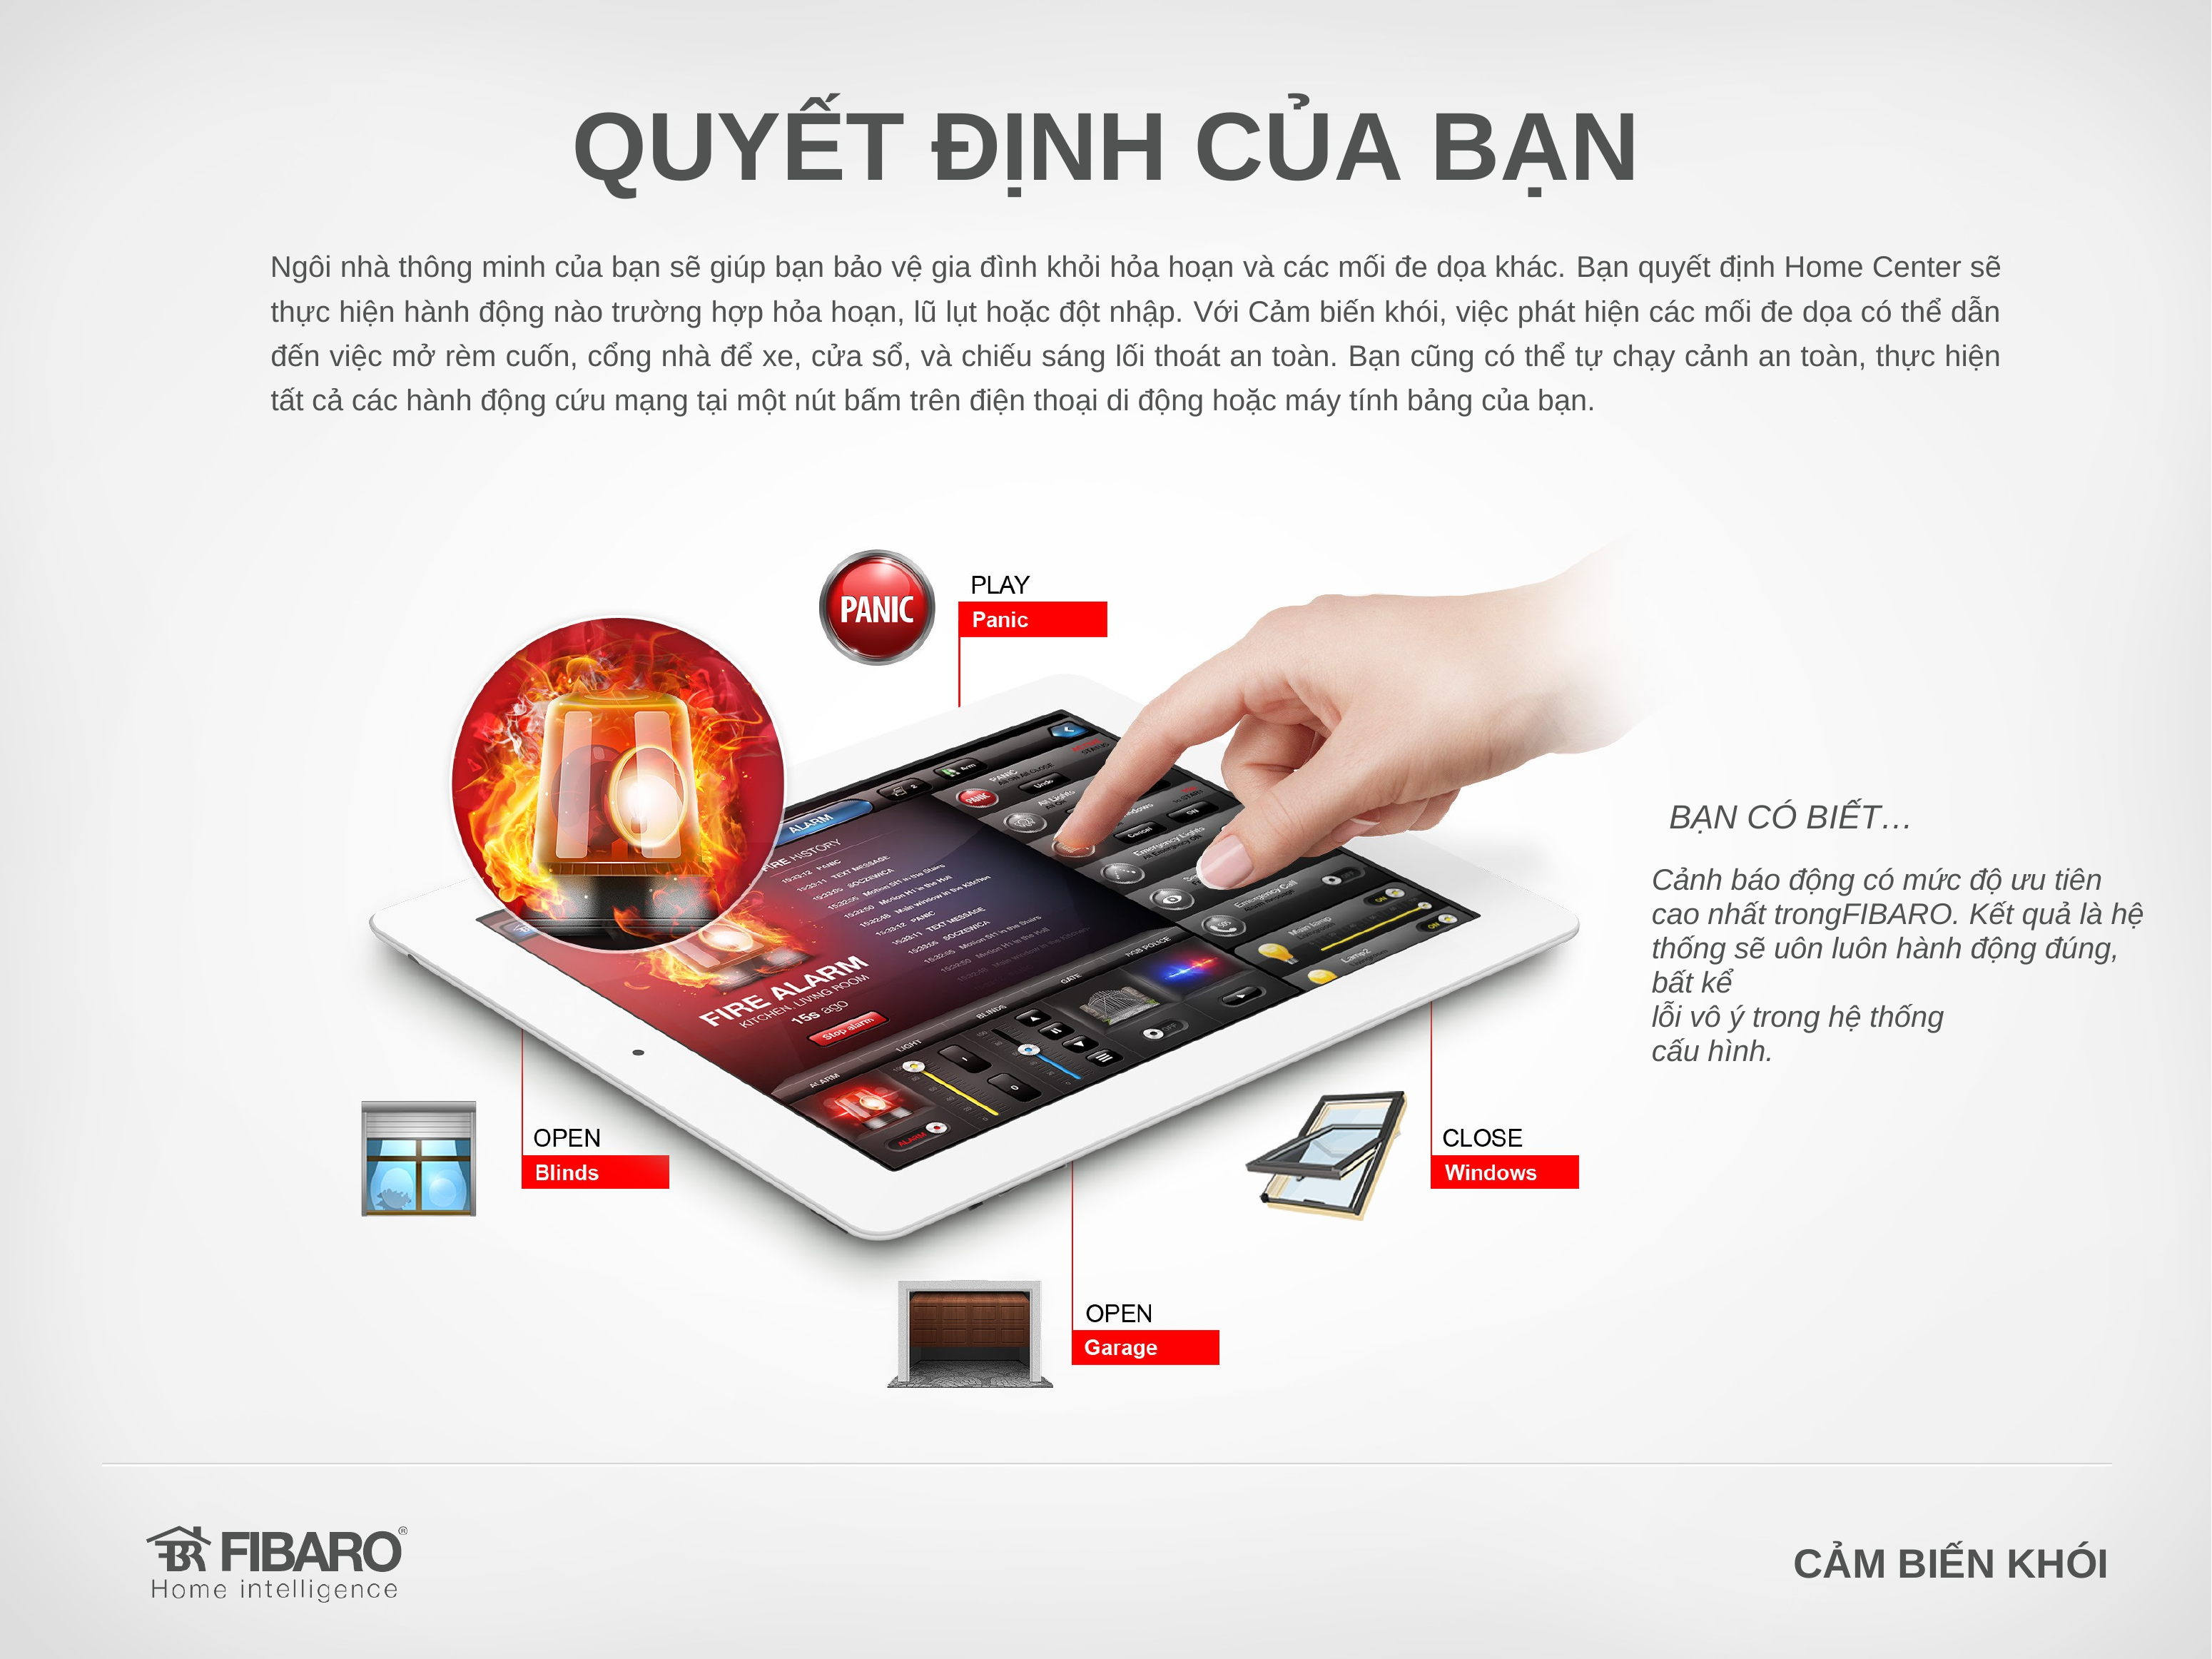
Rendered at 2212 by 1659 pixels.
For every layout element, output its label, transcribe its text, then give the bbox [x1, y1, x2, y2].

text cấu hình. [1651, 1033, 2148, 1067]
text Cảnh báo động có mức độ ưu tiên cao nhất trongFIBARO. Kết quả là hệ thống sẽ uôn luôn hành động đúng, bất kể [1651, 862, 2148, 999]
text BẠN CÓ BIẾT… [1669, 797, 2148, 836]
text CẢM BIẾN KHÓI [89, 1540, 2109, 1586]
picture [0, 0, 2212, 1659]
text lỗi vô ý trong hệ thống [1651, 999, 2148, 1033]
text Ngôi nhà thông minh của bạn sẽ giúp bạn bảo vệ gia đình khỏi hỏa hoạn và các mối đe dọa khác. Bạn quyết định Home Center sẽ thực hiện hành động nào trường hợp hỏa hoạn, lũ lụt hoặc đột nhập. Với Cảm biến khói, việc phát hiện các mối đe dọa có thể dẫn đến việc mở rèm cuốn, cổng nhà để xe, cửa sổ, và chiếu sáng lối thoát an toàn. Bạn cũng có thể tự chạy cảnh an toàn, thực hiện tất cả các hành động cứu mạng tại một nút bấm trên điện thoại di động hoặc máy tính bảng của bạn. [270, 250, 2002, 417]
subtitle QUYẾT ĐỊNH CỦA BẠN [106, 89, 2106, 201]
